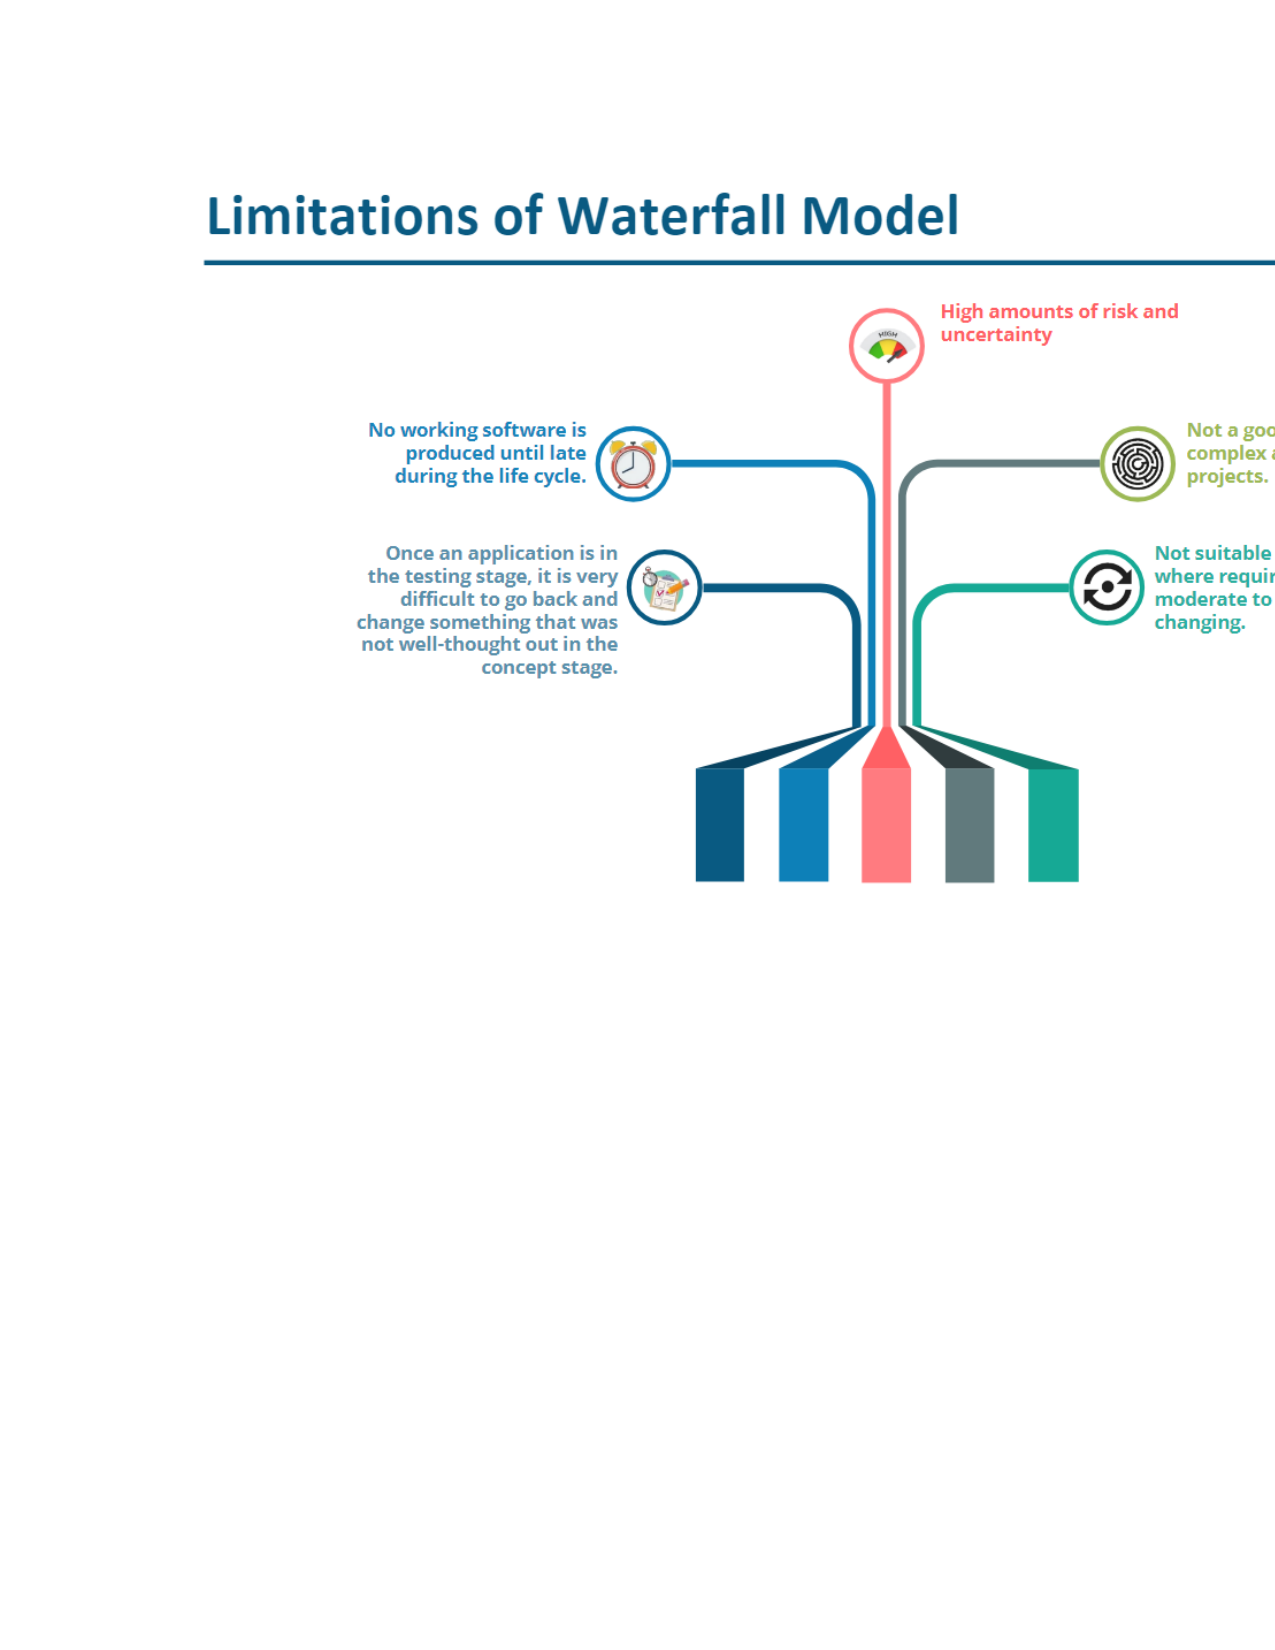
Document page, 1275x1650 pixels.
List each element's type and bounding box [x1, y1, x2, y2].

picture [168, 150, 1275, 888]
